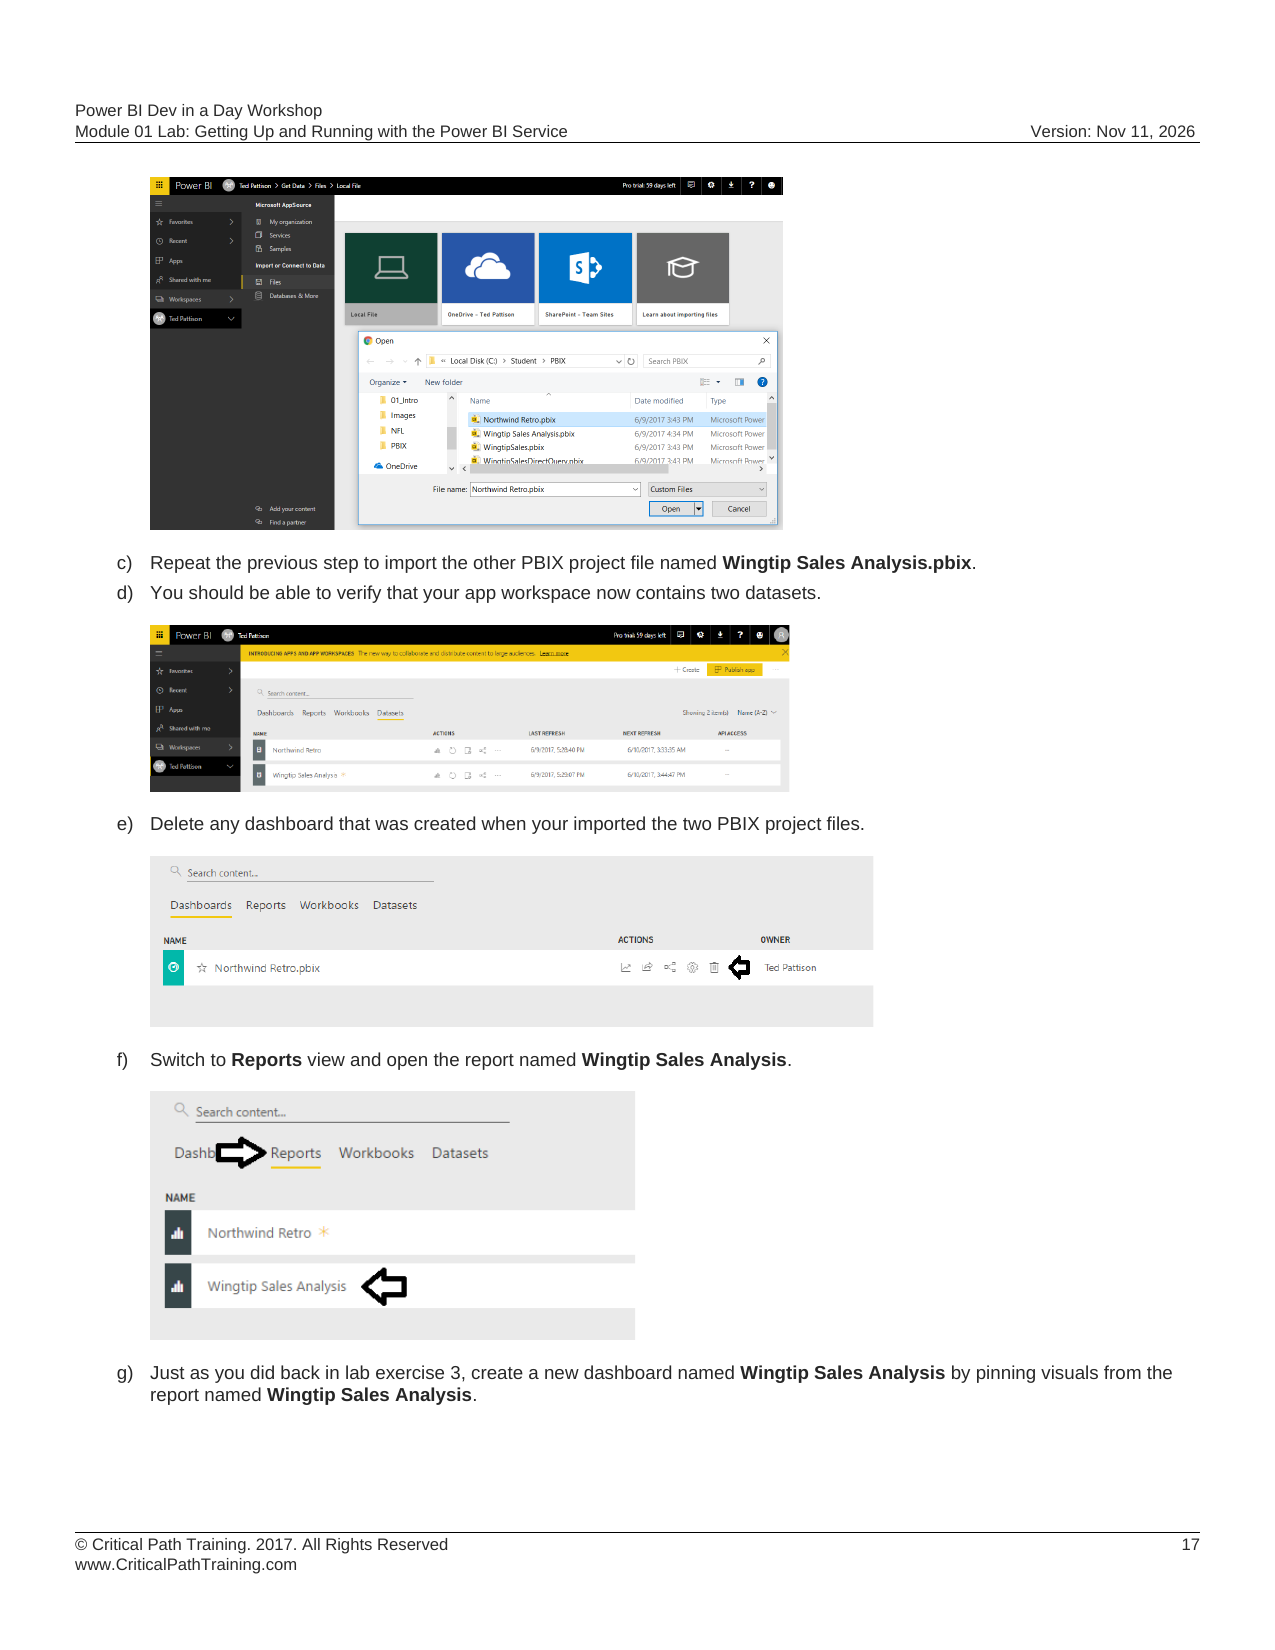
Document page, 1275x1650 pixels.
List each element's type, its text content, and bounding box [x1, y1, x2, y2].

picture [150, 625, 790, 792]
picture [150, 177, 783, 530]
picture [150, 856, 874, 1027]
text Just as you did back in lab exercise 3, create a new dashboard named Wingtip Sales Analysis by pinning visuals from the report named Wingtip Sales Analysis. [117, 1362, 1200, 1405]
text You should be able to verify that your app workspace now contains two datasets. [117, 581, 1200, 603]
text Repeat the previous step to import the other PBIX project file named Wingtip Sales Analysis.pbix. [117, 552, 1200, 573]
picture [150, 1091, 636, 1340]
text Delete any dashboard that was created when your imported the two PBIX project files. [117, 813, 1200, 835]
text Switch to Reports view and open the report named Wingtip Sales Analysis. [117, 1048, 1200, 1070]
